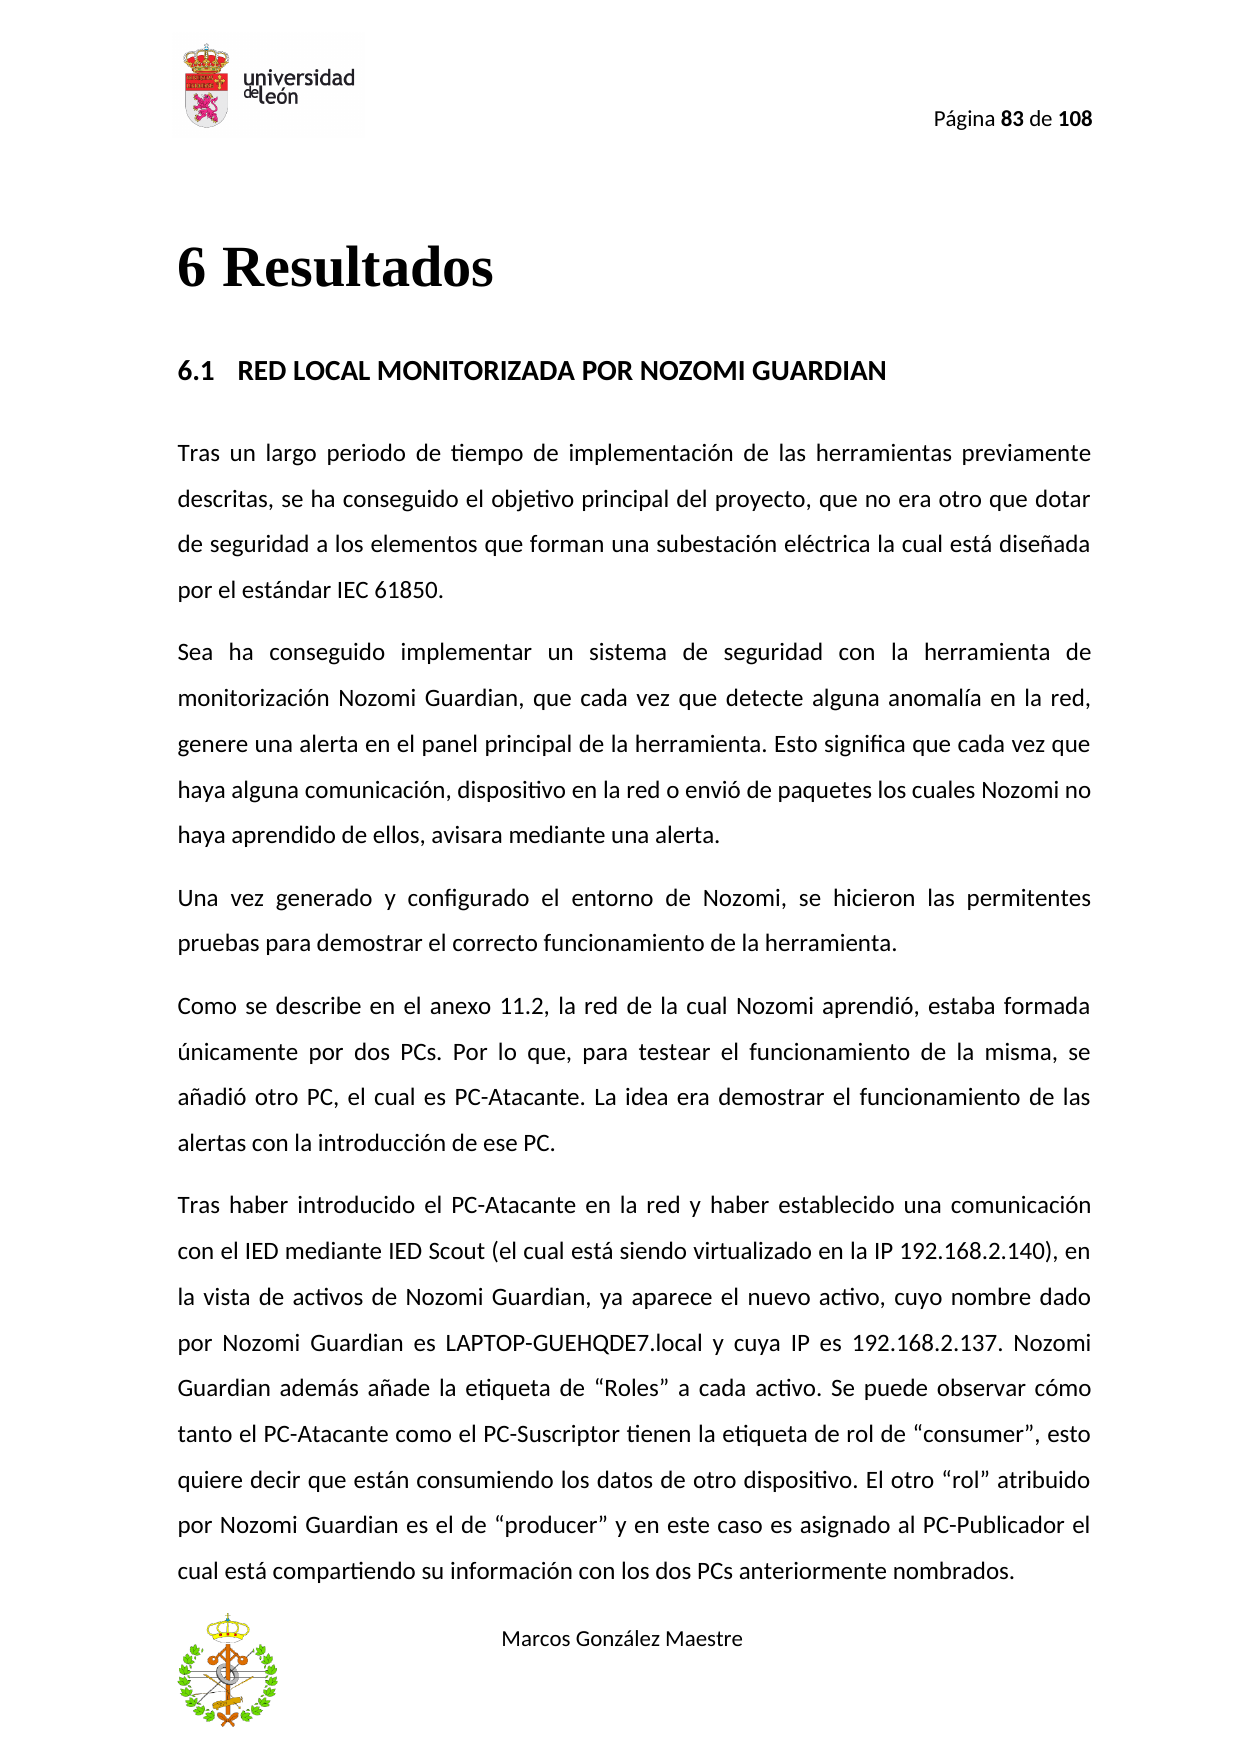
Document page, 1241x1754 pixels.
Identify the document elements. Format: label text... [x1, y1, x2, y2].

picture [172, 32, 365, 138]
text Tras haber introducido el PC-Atacante en la red y haber establecido una comunicación con el IED mediante IED Scout (el cual está siendo virtualizado en la IP 192.168.2.140), en la vista de activos de Nozomi Guardian, ya aparece el nuevo activo, cuyo nombre dado por Nozomi Guardian es LAPTOP-GUEHQDE7.local y cuya IP es 192.168.2.137. Nozomi Guardian además añade la etiqueta de “Roles” a cada activo. Se puede observar cómo tanto el PC-Atacante como el PC-Suscriptor tienen la etiqueta de rol de “consumer”, esto quiere decir que están consumiendo los datos de otro dispositivo. El otro “rol” atribuido por Nozomi Guardian es el de “producer” y en este caso es asignado al PC-Publicador el cual está compartiendo su información con los dos PCs anteriormente nombrados. [177, 1189, 1092, 1586]
text Como se describe en el anexo 11.2, la red de la cual Nozomi aprendió, estaba formada únicamente por dos PCs. Por lo que, para testear el funcionamiento de la misma, se añadió otro PC, el cual es PC-Atacante. La idea era demostrar el funcionamiento de las alertas con la introducción de ese PC. [177, 990, 1092, 1158]
subtitle RED LOCAL MONITORIZADA POR NOZOMI GUARDIAN [177, 352, 1092, 387]
text Una vez generado y configurado el entorno de Nozomi, se hicieron las permitentes pruebas para demostrar el correcto funcionamiento de la herramienta. [177, 882, 1092, 958]
subtitle Resultados [177, 232, 1092, 299]
text Tras un largo periodo de tiempo de implementación de las herramientas previamente descritas, se ha conseguido el objetivo principal del proyecto, que no era otro que dotar de seguridad a los elementos que forman una subestación eléctrica la cual está diseñada por el estándar IEC 61850. [177, 437, 1092, 605]
text Sea ha conseguido implementar un sistema de seguridad con la herramienta de monitorización Nozomi Guardian, que cada vez que detecte alguna anomalía en la red, genere una alerta en el panel principal de la herramienta. Esto significa que cada vez que haya alguna comunicación, dispositivo en la red o envió de paquetes los cuales Nozomi no haya aprendido de ellos, avisara mediante una alerta. [177, 637, 1092, 850]
picture [177, 1613, 278, 1727]
